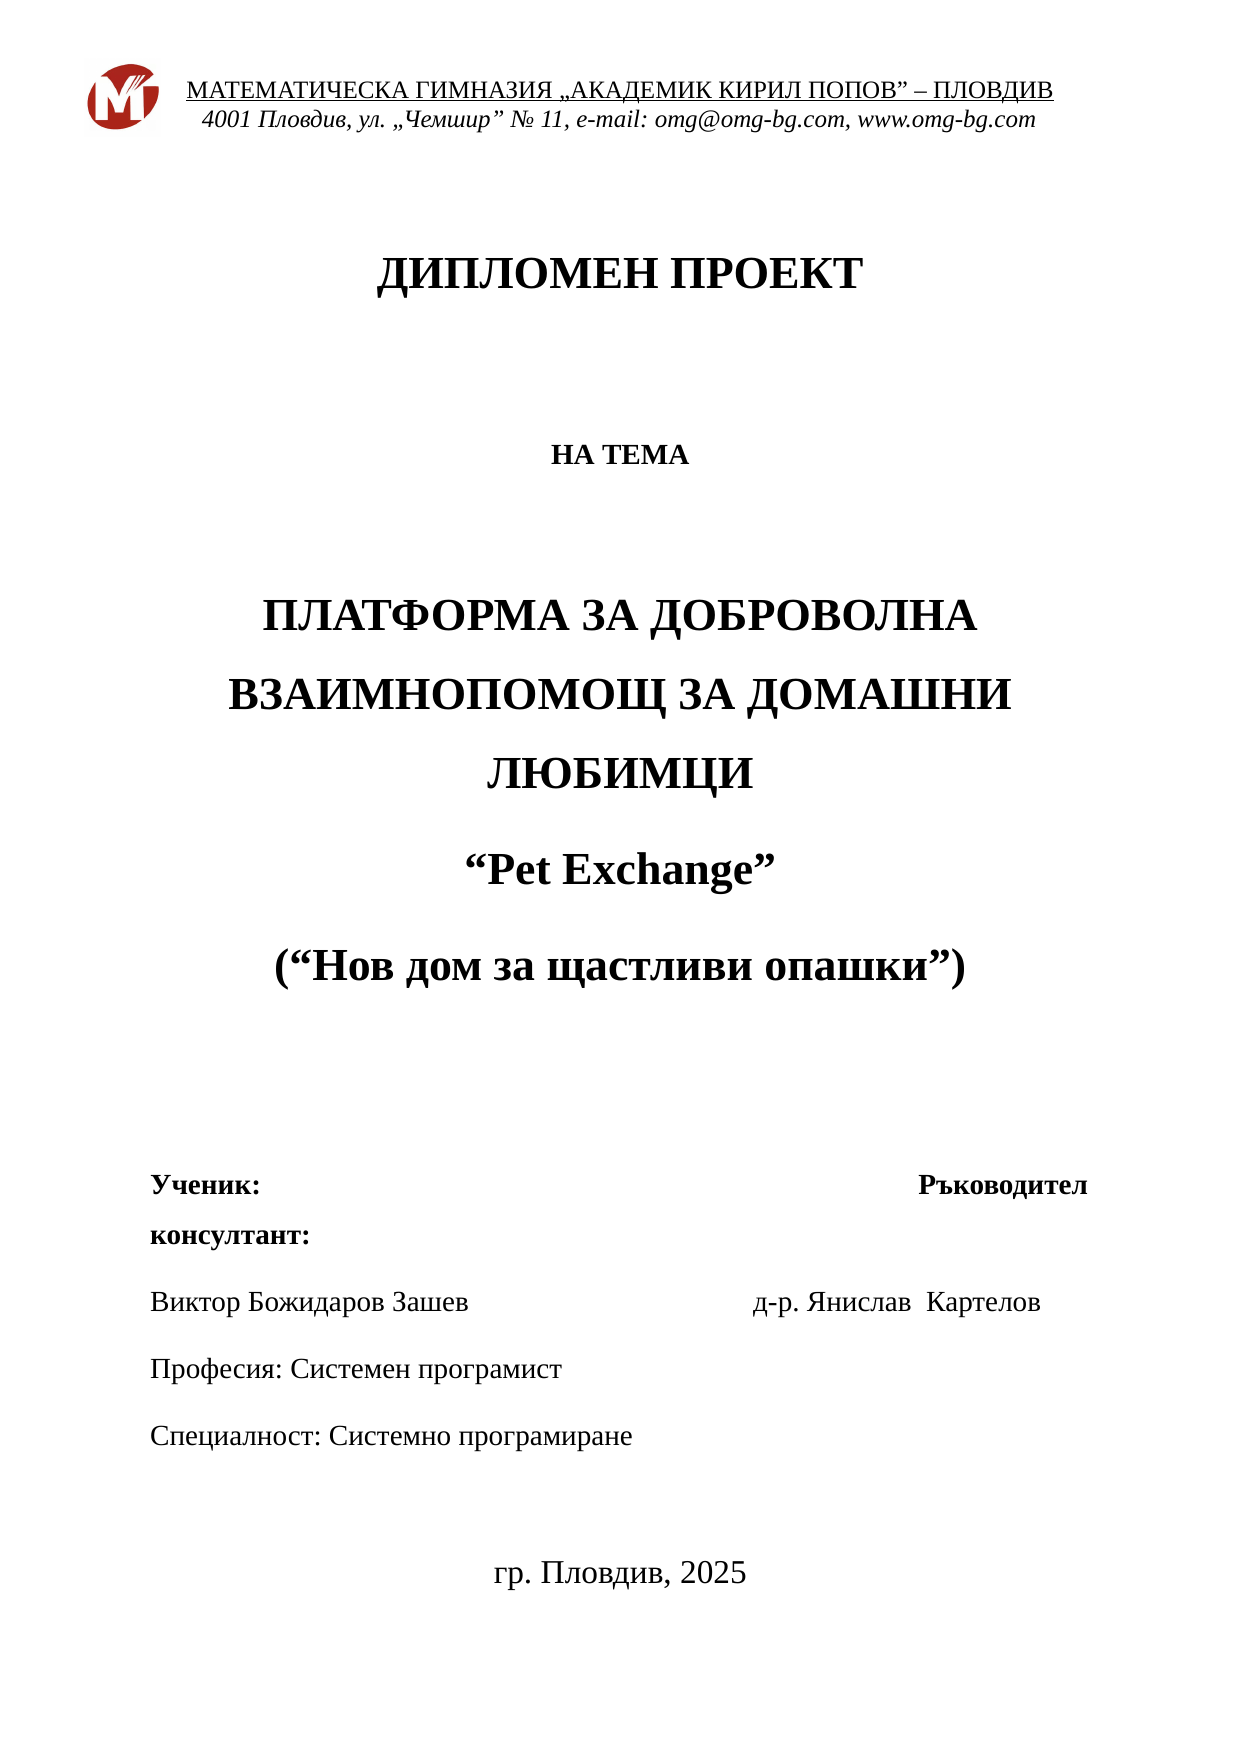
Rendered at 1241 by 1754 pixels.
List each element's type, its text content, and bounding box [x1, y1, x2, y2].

text (“Нов дом за щастливи опашки”) [150, 937, 1090, 990]
text ПЛАТФОРМА ЗА ДОБРОВОЛНА ВЗАИМНОПОМОЩ ЗА ДОМАШНИ ЛЮБИМЦИ [150, 588, 1090, 799]
text Виктор Божидаров Зашев д-р. Янислав Картелов [150, 1284, 1090, 1318]
text Професия: Системен програмист [150, 1351, 1090, 1385]
text “Pet Exchange” [150, 842, 1090, 894]
text гр. Пловдив, 2025 [150, 1552, 1090, 1591]
text Ученик: Ръководител консултант: [150, 1167, 1090, 1251]
picture [83, 58, 162, 137]
text ДИПЛОМЕН ПРОЕКТ [150, 246, 1090, 298]
text Специалност: Системно програмиране [150, 1418, 1090, 1452]
text НА ТЕМА [150, 437, 1090, 471]
